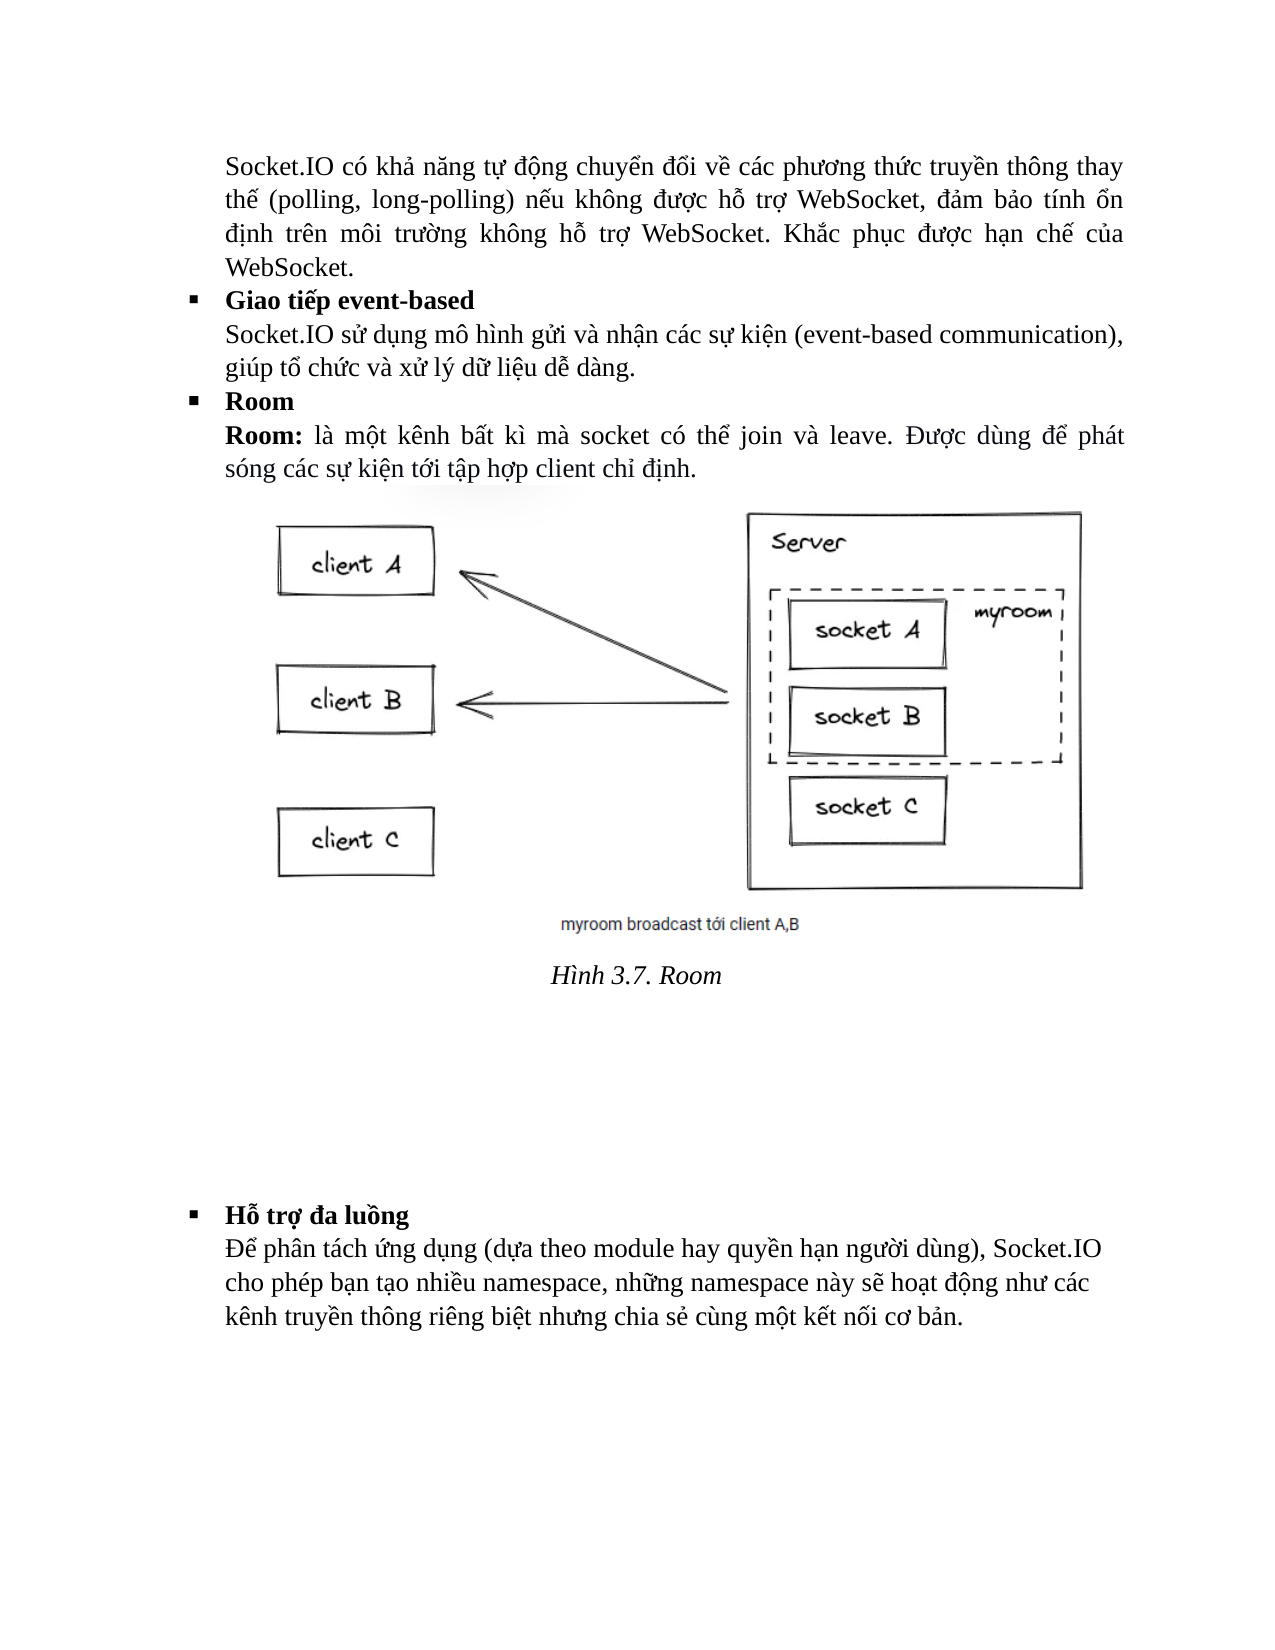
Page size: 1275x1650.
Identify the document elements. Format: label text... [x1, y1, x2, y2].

list Giao tiếp event-based [187, 284, 1125, 315]
picture [225, 485, 1094, 941]
list Socket.IO có khả năng tự động chuyển đổi về các phương thức truyền thông thay thế (polling, long-polling) nếu không được hỗ trợ WebSocket, đảm bảo tính ổn định trên môi trường không hỗ trợ WebSocket. Khắc phục được hạn chế của WebSocket. [225, 150, 1125, 282]
text Hình 3.7. Room [150, 959, 1125, 991]
list Hỗ trợ đa luồng [187, 1199, 1125, 1230]
list Socket.IO sử dụng mô hình gửi và nhận các sự kiện (event-based communication), giúp tổ chức và xử lý dữ liệu dễ dàng. [225, 318, 1125, 383]
list Room: là một kênh bất kì mà socket có thể join và leave. Được dùng để phát sóng các sự kiện tới tập hợp client chỉ định. [225, 419, 1125, 483]
list Để phân tách ứng dụng (dựa theo module hay quyền hạn người dùng), Socket.IO cho phép bạn tạo nhiều namespace, những namespace này sẽ hoạt động như các kênh truyền thông riêng biệt nhưng chia sẻ cùng một kết nối cơ bản. [225, 1233, 1125, 1331]
list Room [187, 385, 1125, 416]
